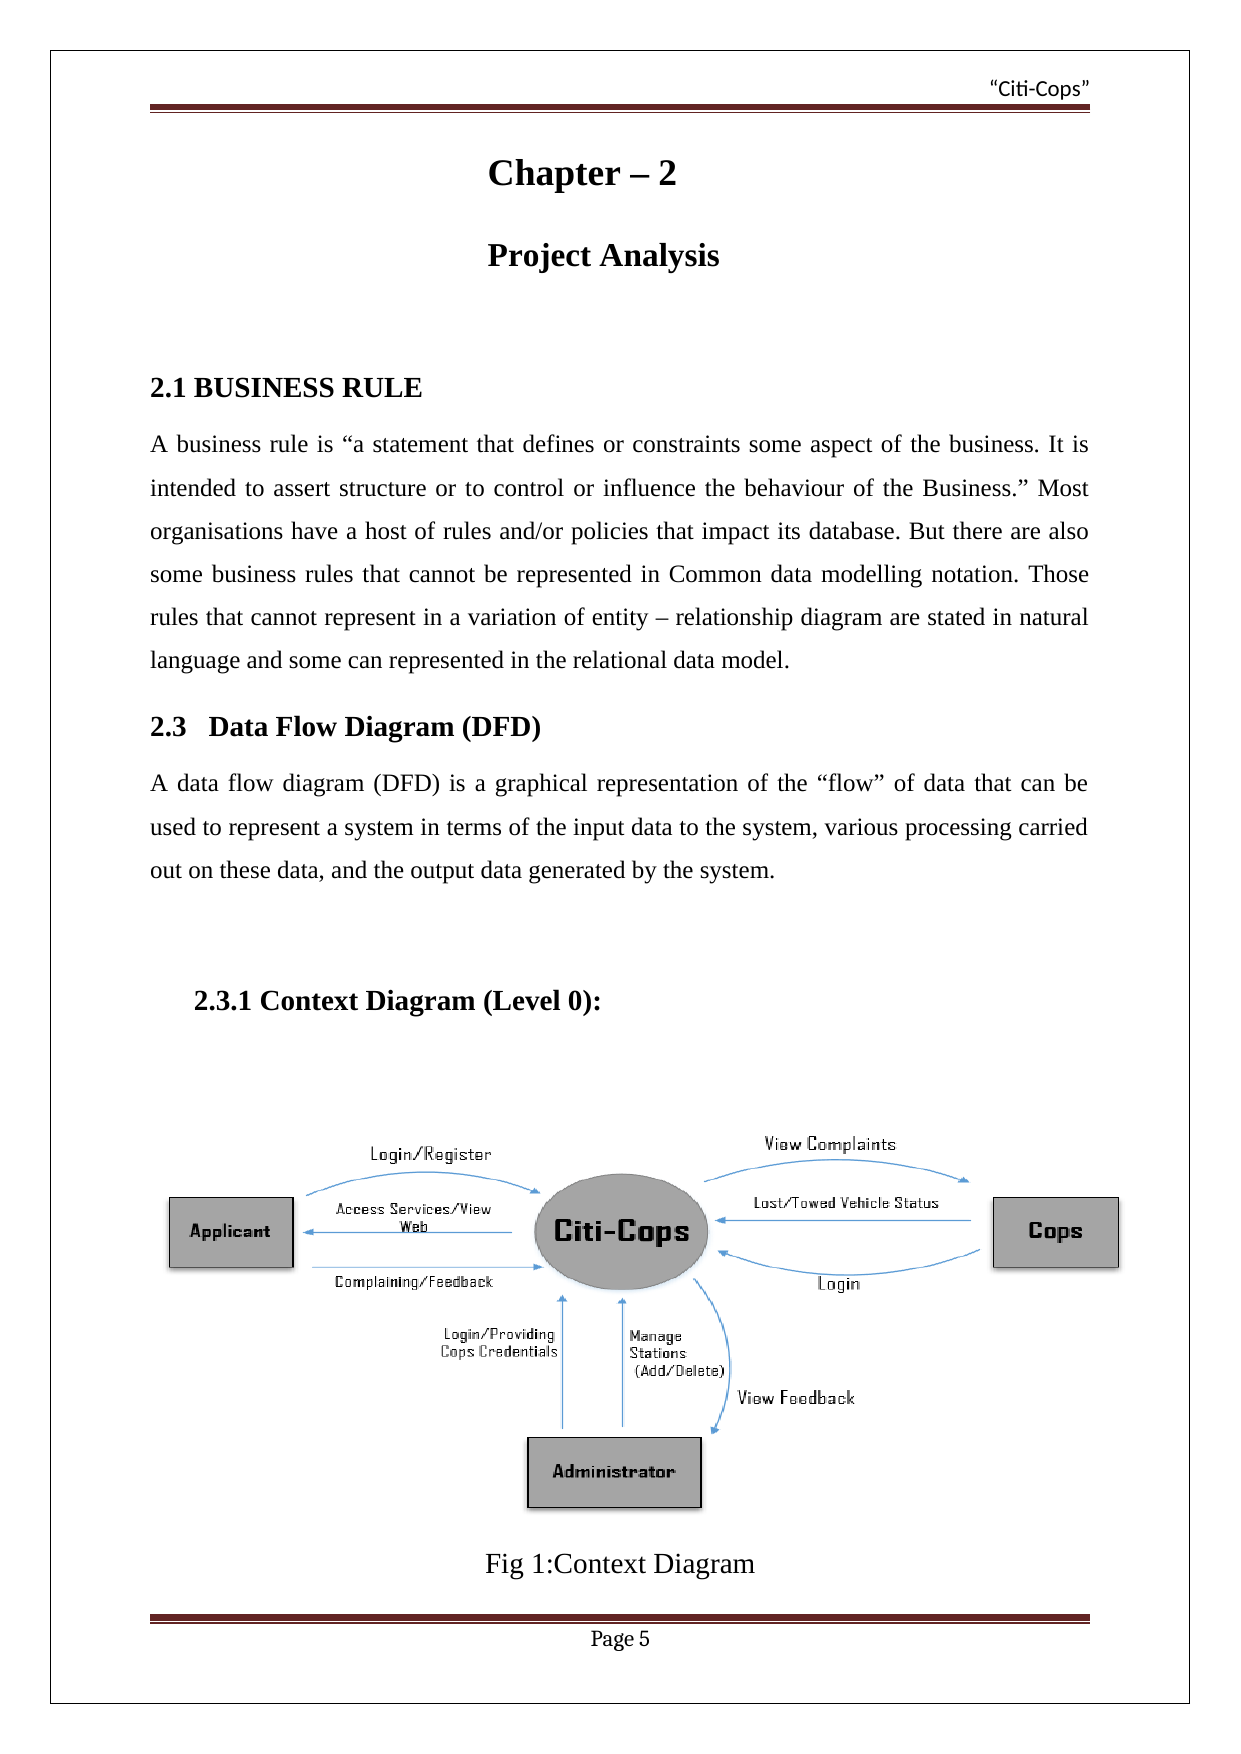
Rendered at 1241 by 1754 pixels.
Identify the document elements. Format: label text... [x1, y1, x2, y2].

text Chapter – 2 [150, 150, 1090, 193]
text 2.3.1 Context Diagram (Level 0): [150, 983, 1090, 1016]
text 2.1 BUSINESS RULE [150, 370, 1090, 404]
text 2.3 Data Flow Diagram (DFD) [150, 709, 1090, 743]
text A data flow diagram (DFD) is a graphical representation of the “flow” of data that can be used to represent a system in terms of the input data to the system, various processing carried out on these data, and the output data generated by the system. [150, 768, 1090, 883]
text A business rule is “a statement that defines or constraints some aspect of the business. It is intended to assert structure or to control or influence the behaviour of the Business.” Most organisations have a host of rules and/or policies that impact its database. But there are also some business rules that cannot be represented in Common data modelling notation. Those rules that cannot represent in a variation of entity – relationship diagram are stated in natural language and some can represented in the relational data model. [150, 429, 1090, 674]
text Fig 1:Context Diagram [150, 1546, 1090, 1580]
text Project Analysis [150, 236, 1090, 274]
